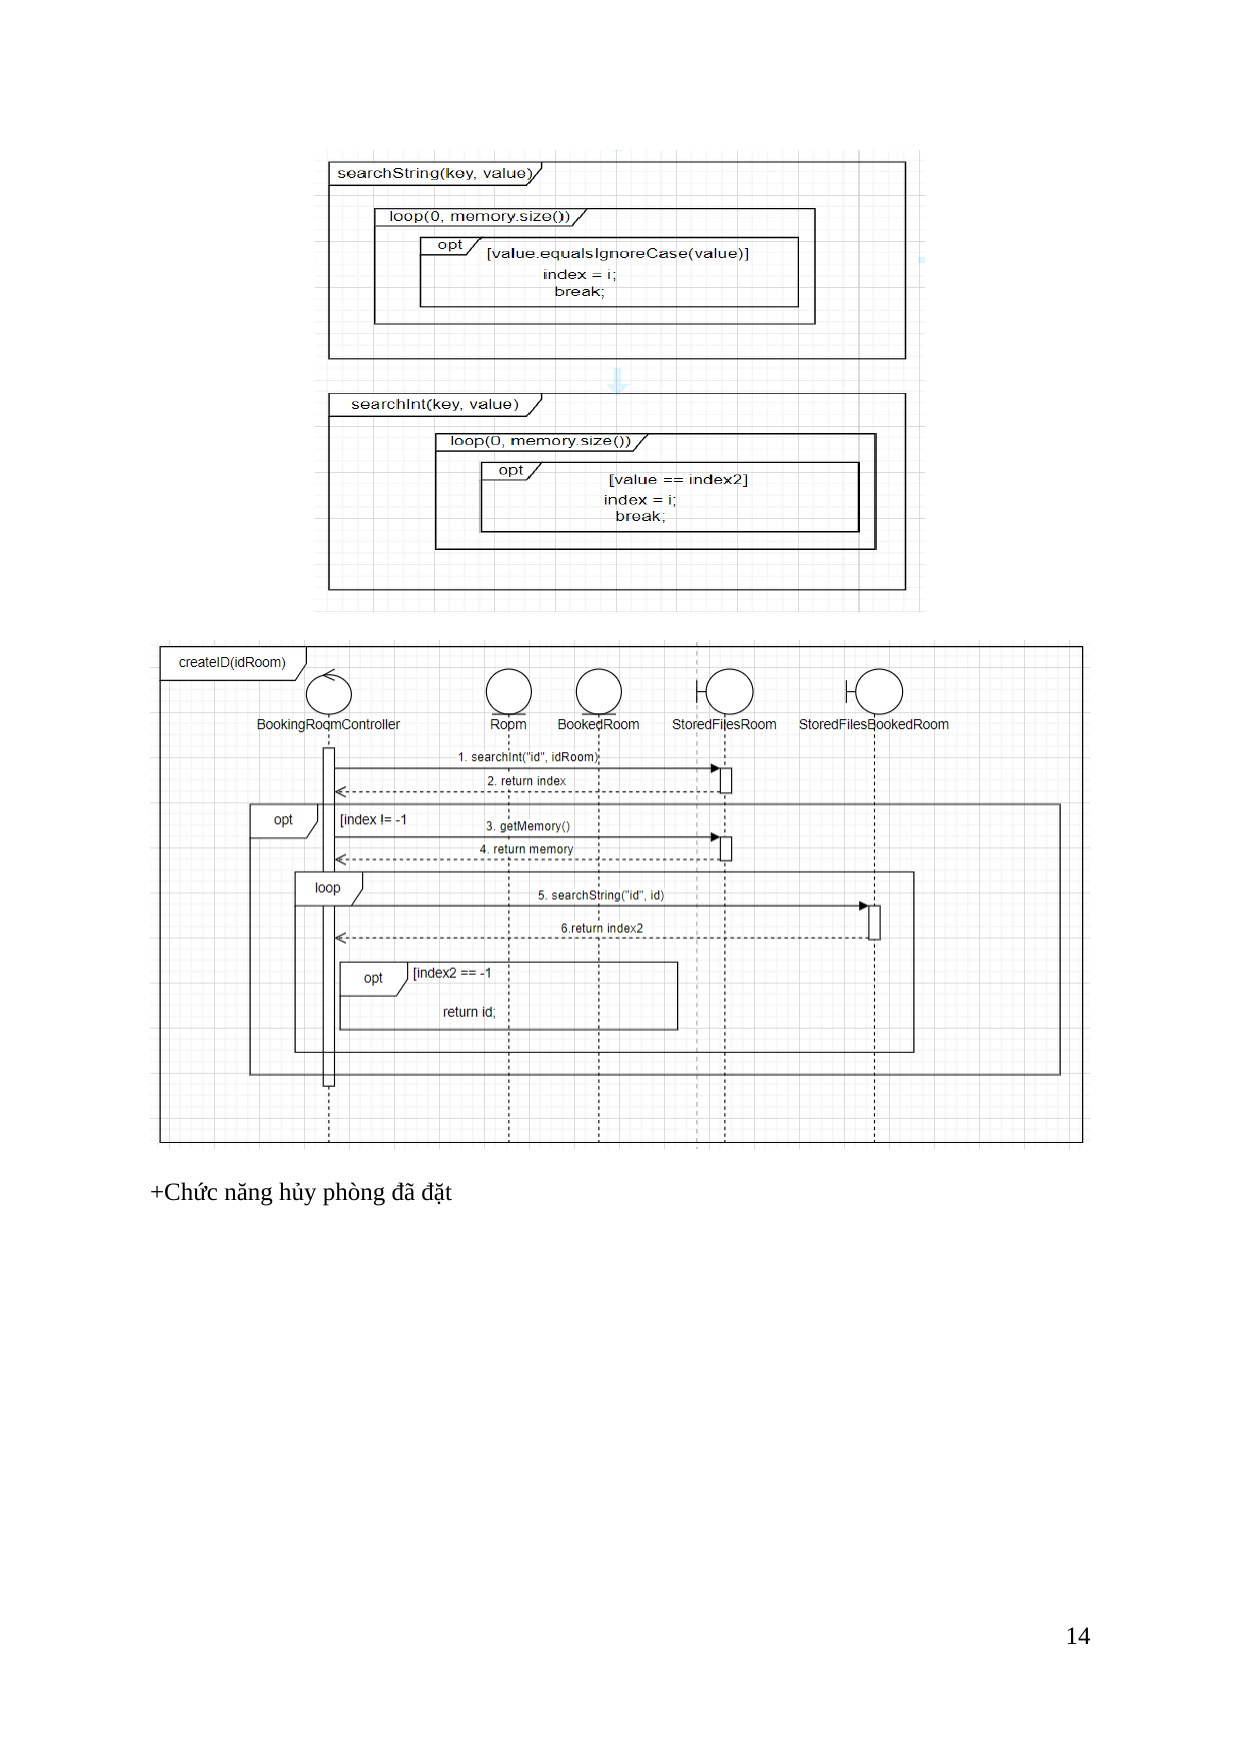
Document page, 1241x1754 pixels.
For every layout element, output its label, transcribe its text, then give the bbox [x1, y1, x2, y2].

text +Chức năng hủy phòng đã đặt [150, 1177, 1090, 1206]
picture [315, 150, 925, 612]
picture [150, 640, 1091, 1149]
